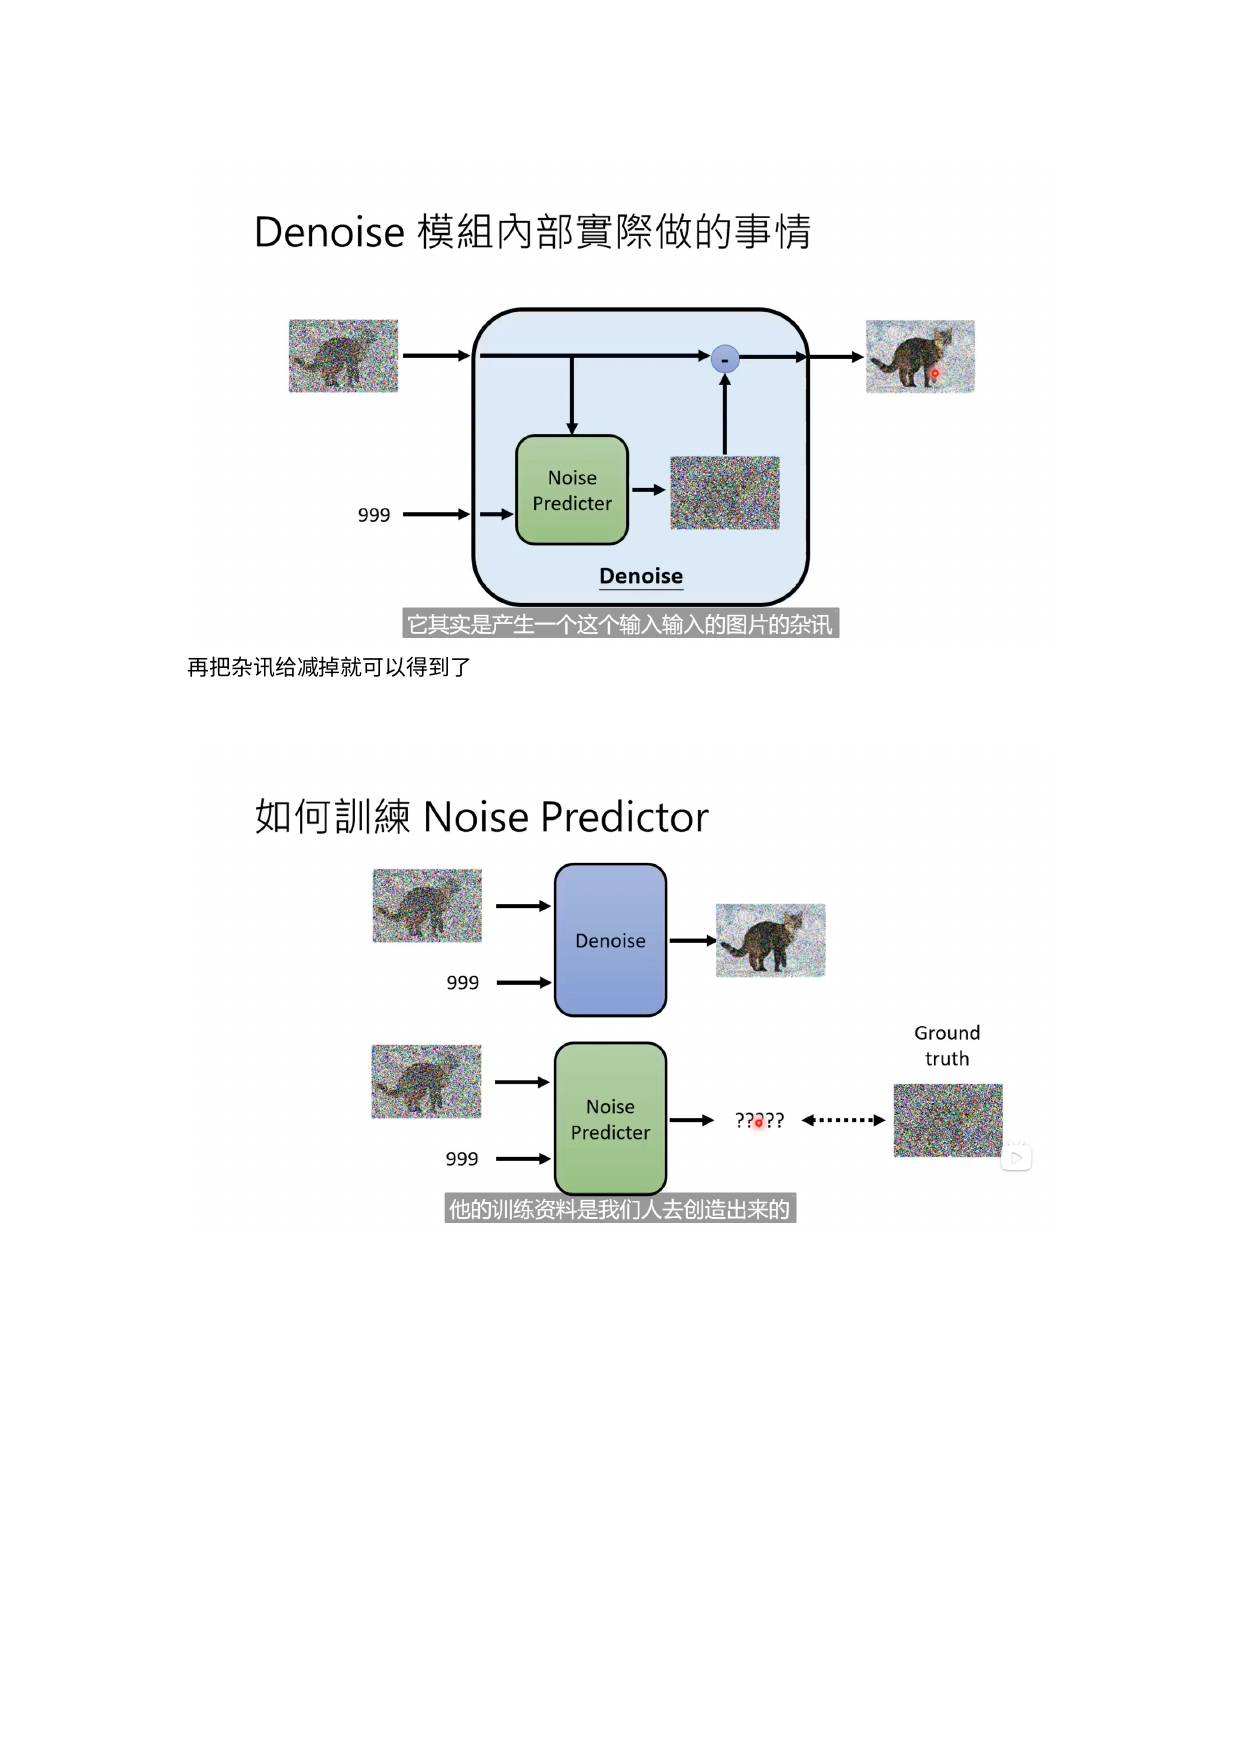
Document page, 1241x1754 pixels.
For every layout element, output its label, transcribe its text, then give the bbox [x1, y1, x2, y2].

text 再把杂讯给减掉就可以得到了 [187, 649, 1053, 682]
picture [187, 162, 1053, 649]
picture [187, 747, 1053, 1234]
